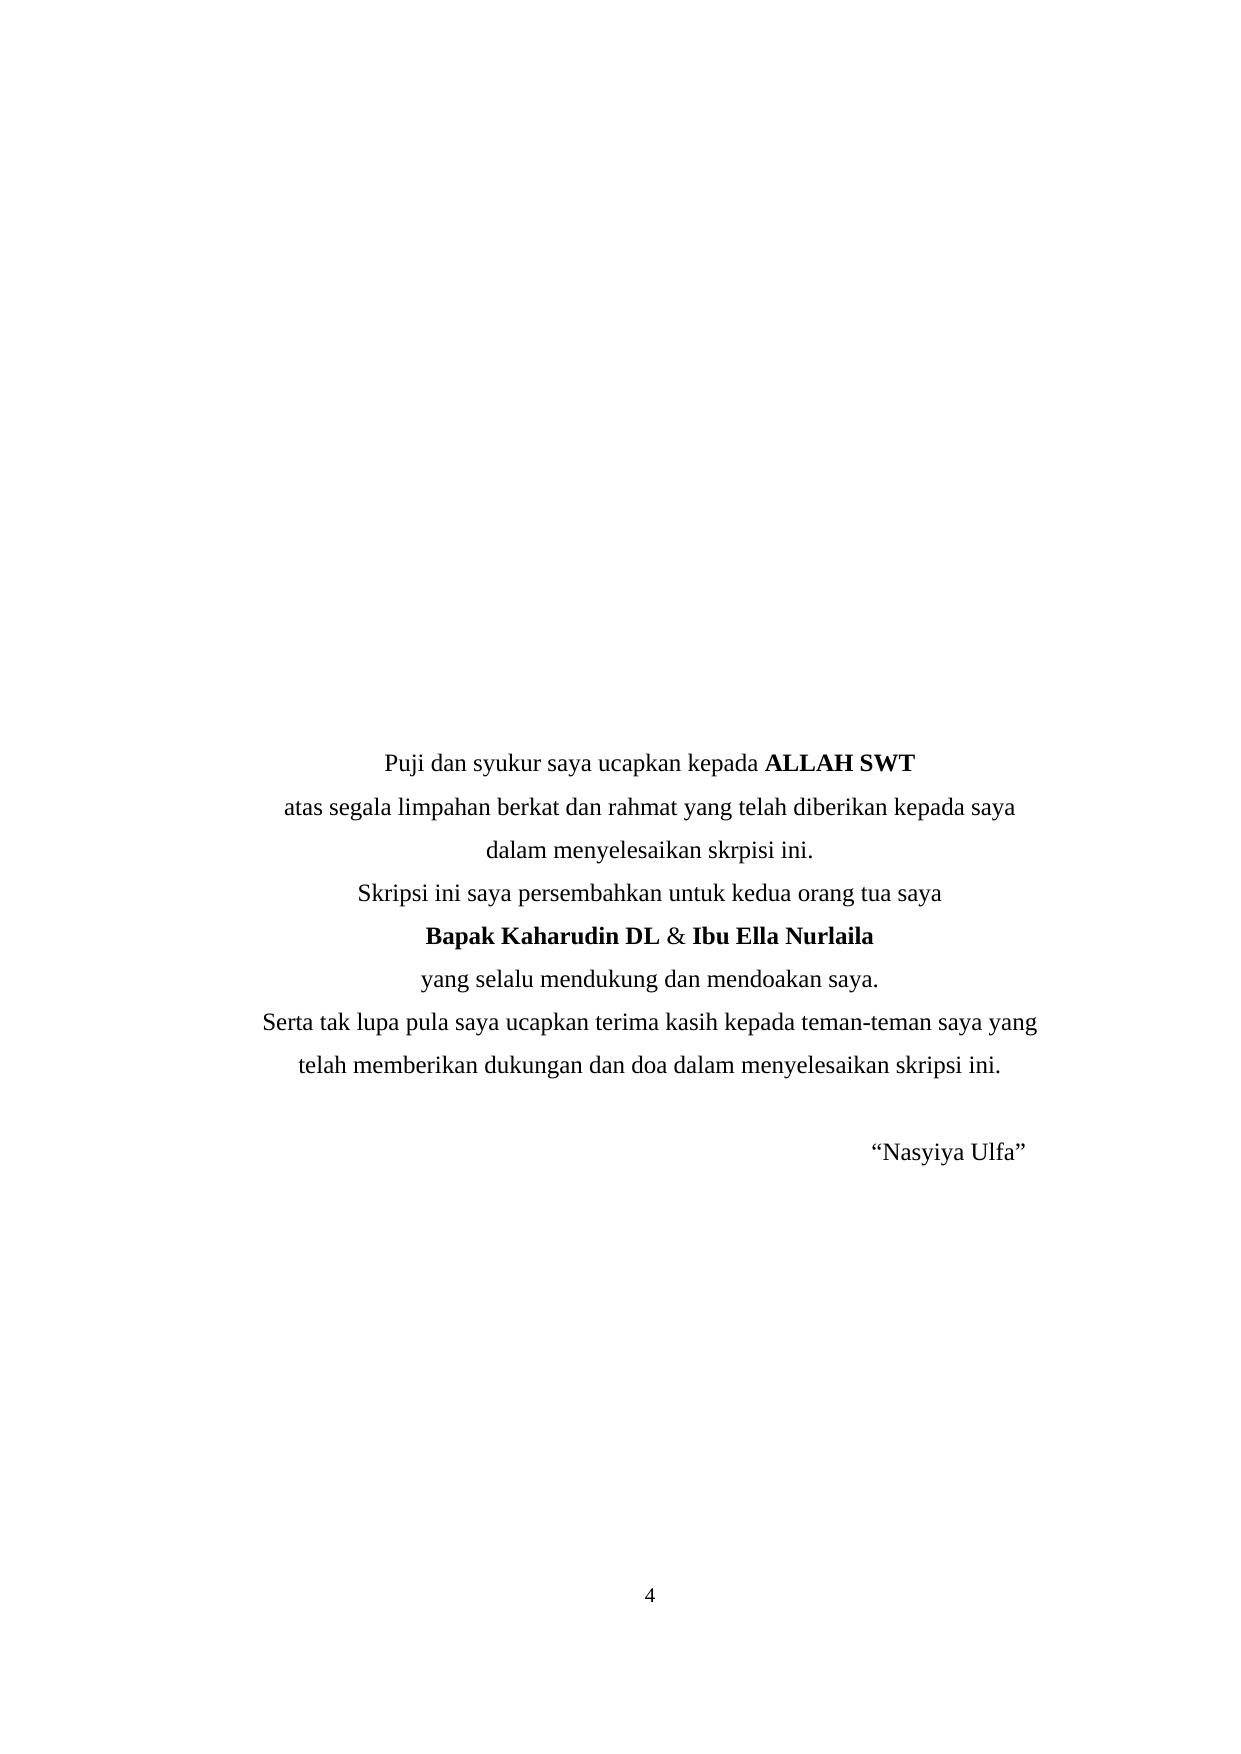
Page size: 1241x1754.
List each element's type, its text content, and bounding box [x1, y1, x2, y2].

text Puji dan syukur saya ucapkan kepada ALLAH SWT [236, 748, 1063, 777]
text atas segala limpahan berkat dan rahmat yang telah diberikan kepada saya [236, 792, 1063, 820]
text “Nasyiya Ulfa” [749, 1137, 1063, 1165]
text Bapak Kaharudin DL & Ibu Ella Nurlaila [236, 921, 1063, 950]
text Skripsi ini saya persembahkan untuk kedua orang tua saya [236, 878, 1063, 907]
text Serta tak lupa pula saya ucapkan terima kasih kepada teman-teman saya yang telah memberikan dukungan dan doa dalam menyelesaikan skripsi ini. [236, 1007, 1063, 1079]
text dalam menyelesaikan skrpisi ini. [236, 835, 1063, 863]
text yang selalu mendukung dan mendoakan saya. [236, 964, 1063, 993]
